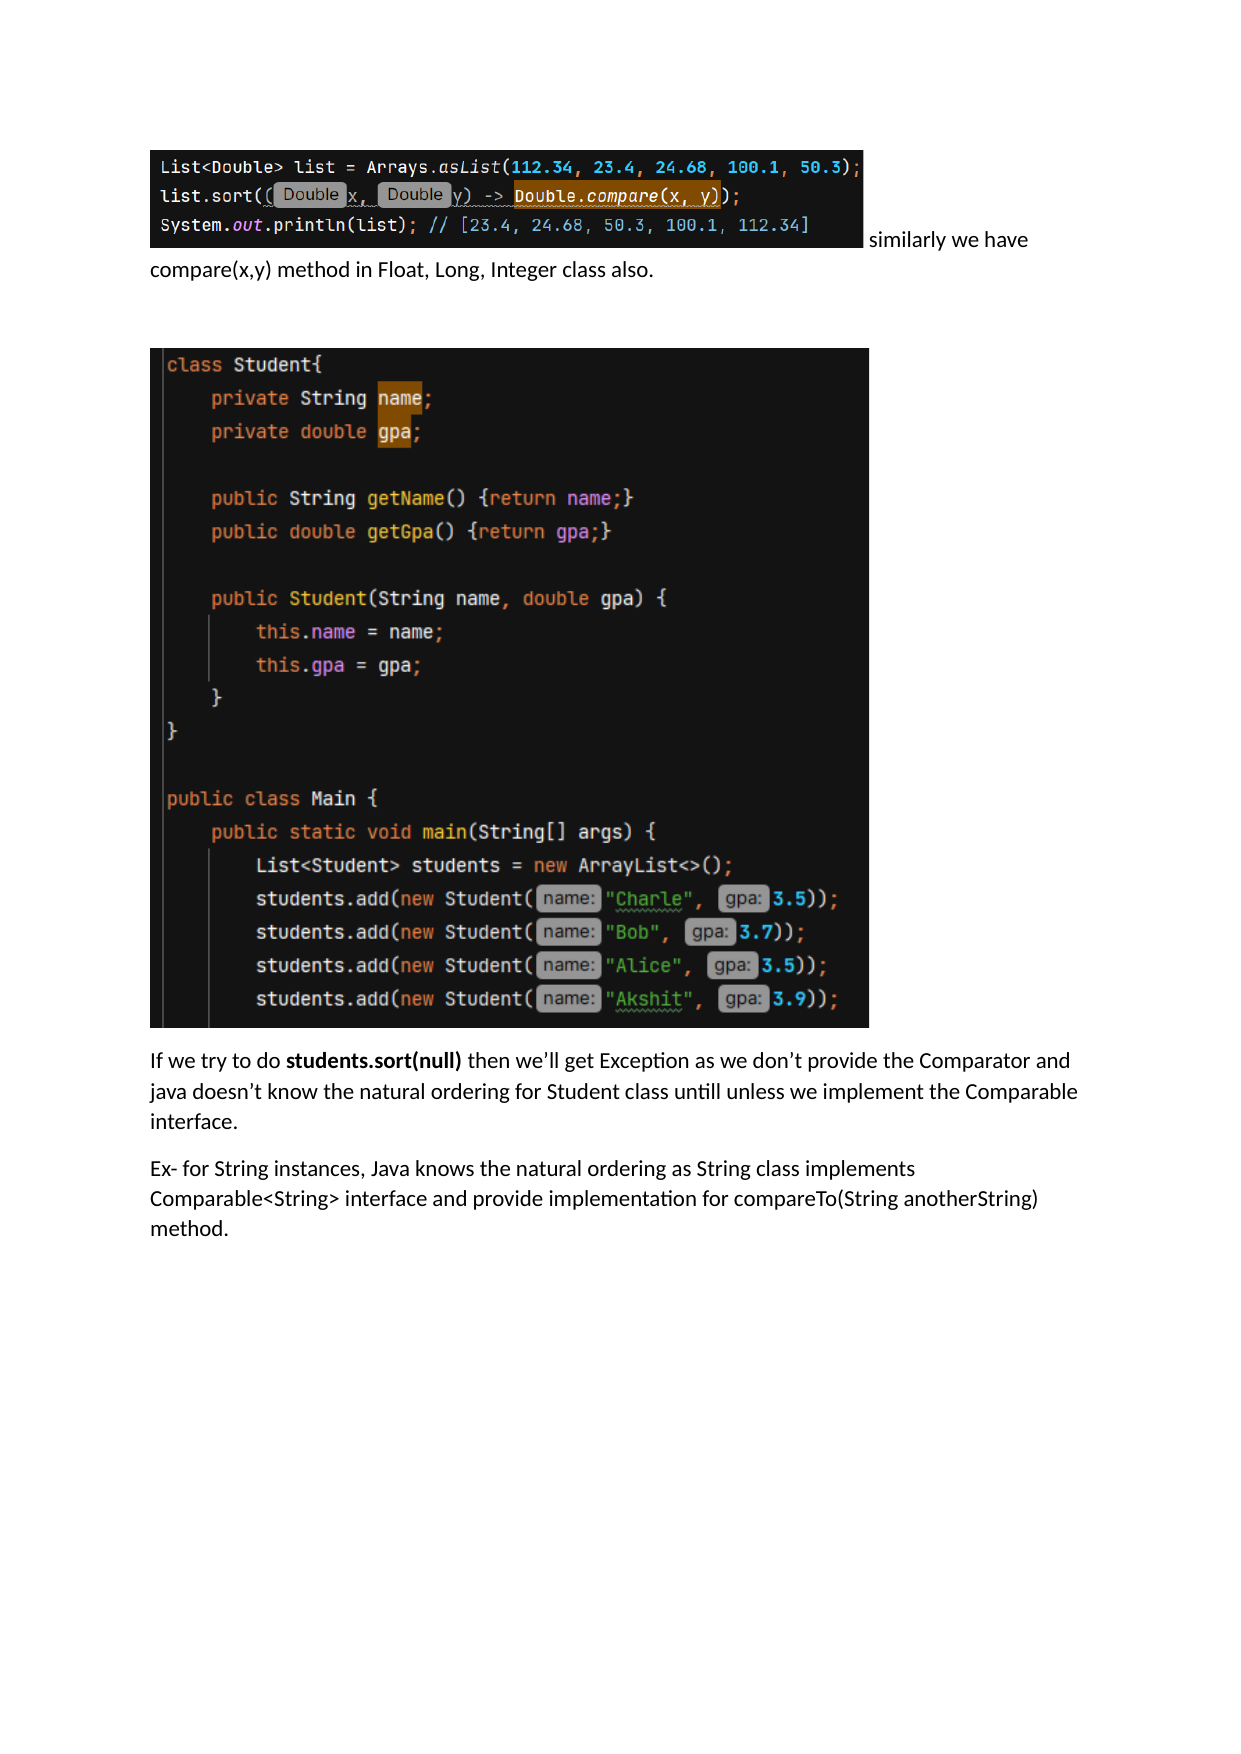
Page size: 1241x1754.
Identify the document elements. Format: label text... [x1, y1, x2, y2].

picture [150, 150, 864, 248]
text If we try to do students.sort(null) then we’ll get Exception as we don’t provide the Comparator and java doesn’t know the natural ordering for Student class untill unless we implement the Comparable interface. [150, 1047, 1090, 1135]
text Ex- for String instances, Java knows the natural ordering as String class implements Comparable<String> interface and provide implementation for compareTo(String anotherString) method. [150, 1154, 1090, 1242]
picture [150, 348, 870, 1028]
